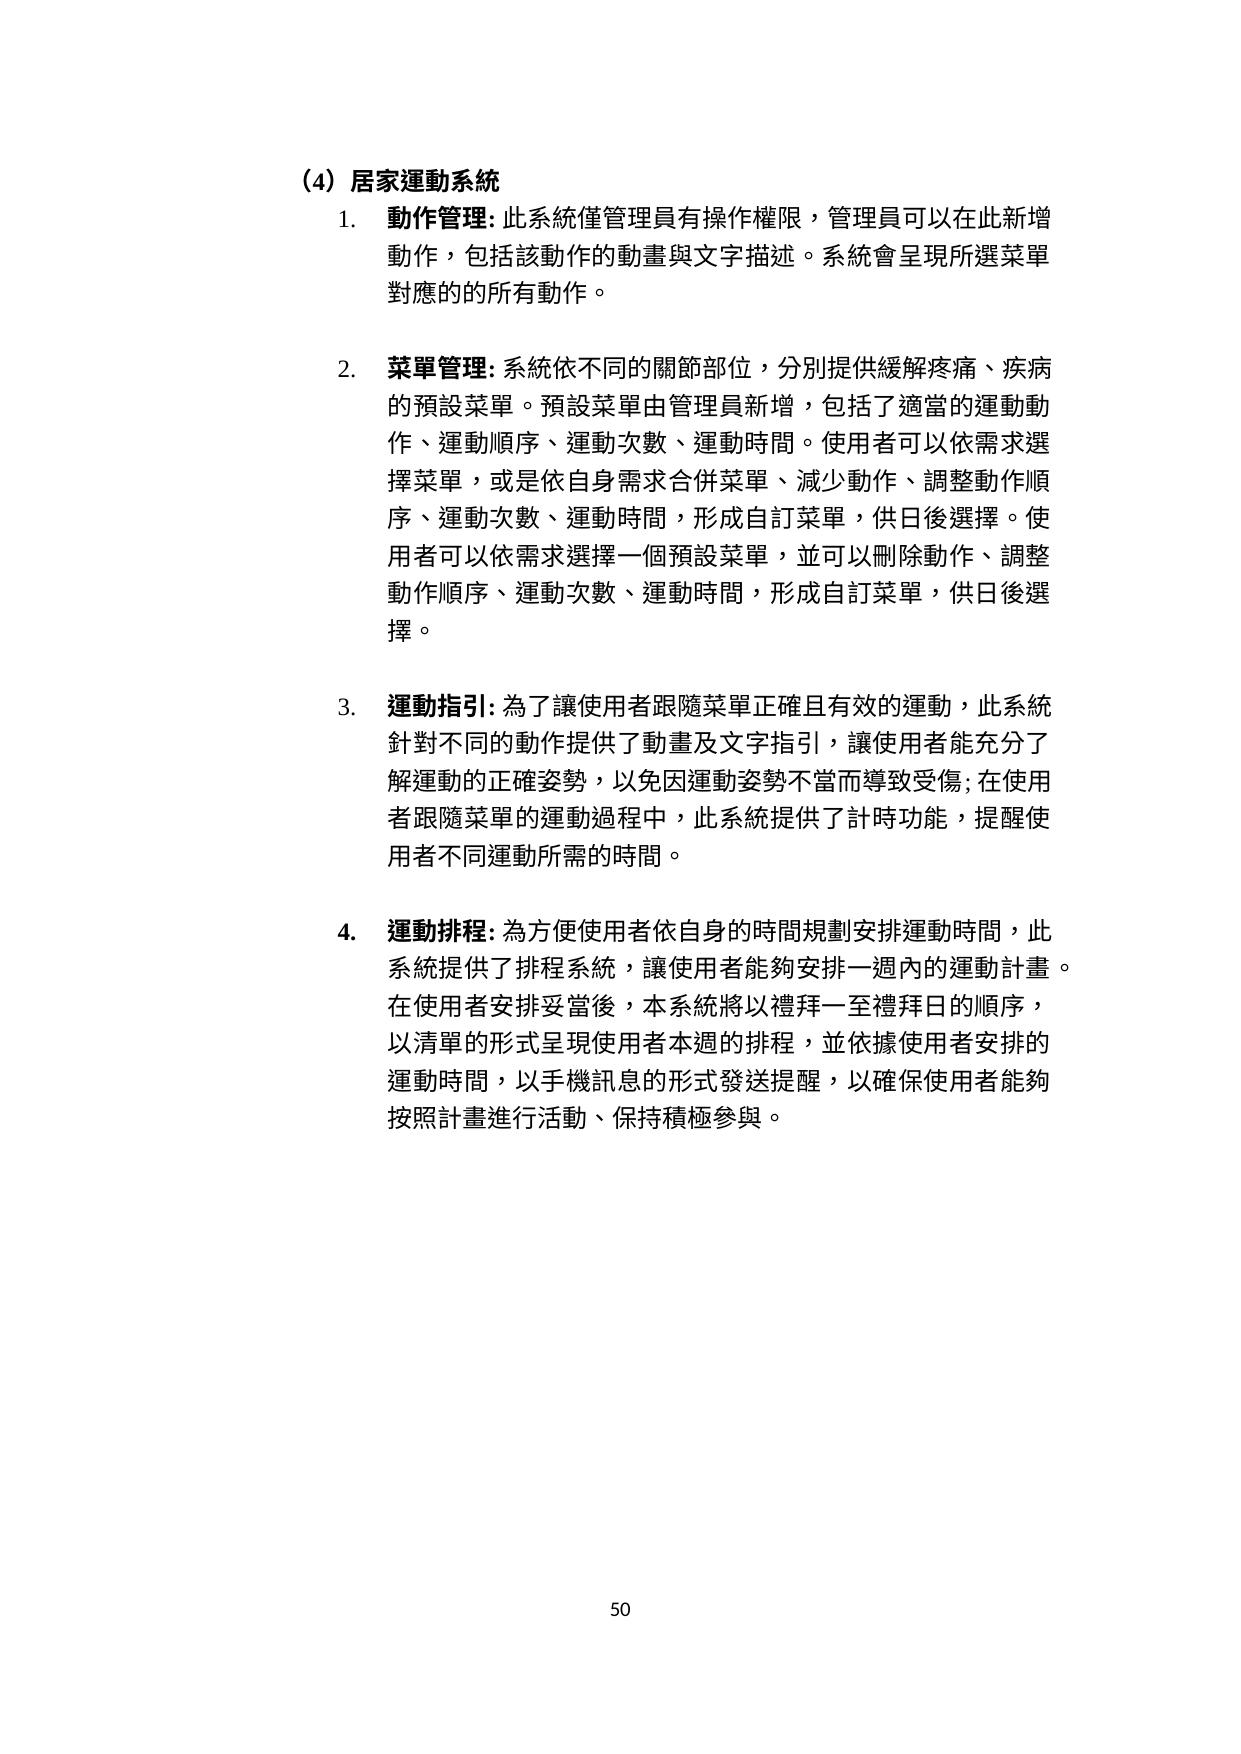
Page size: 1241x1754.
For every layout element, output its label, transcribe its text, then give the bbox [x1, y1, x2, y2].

list 菜單管理: 系統依不同的關節部位，分別提供緩解疼痛、疾病的預設菜單。預設菜單由管理員新增，包括了適當的運動動作、運動順序、運動次數、運動時間。使用者可以依需求選擇菜單，或是依自身需求合併菜單、減少動作、調整動作順序、運動次數、運動時間，形成自訂菜單，供日後選擇。使用者可以依需求選擇一個預設菜單，並可以刪除動作、調整動作順序、運動次數、運動時間，形成自訂菜單，供日後選擇。 [337, 348, 1053, 648]
list 運動指引: 為了讓使用者跟隨菜單正確且有效的運動，此系統針對不同的動作提供了動畫及文字指引，讓使用者能充分了解運動的正確姿勢，以免因運動姿勢不當而導致受傷; 在使用者跟隨菜單的運動過程中，此系統提供了計時功能，提醒使用者不同運動所需的時間。 [337, 686, 1053, 873]
list 運動排程: 為方便使用者依自身的時間規劃安排運動時間，此系統提供了排程系統，讓使用者能夠安排一週內的運動計畫。在使用者安排妥當後，本系統將以禮拜一至禮拜日的順序，以清單的形式呈現使用者本週的排程，並依據使用者安排的運動時間，以手機訊息的形式發送提醒，以確保使用者能夠按照計畫進行活動、保持積極參與。 [337, 911, 1053, 1136]
list 動作管理: 此系統僅管理員有操作權限，管理員可以在此新增動作，包括該動作的動畫與文字描述。系統會呈現所選菜單對應的的所有動作。 [337, 198, 1053, 311]
